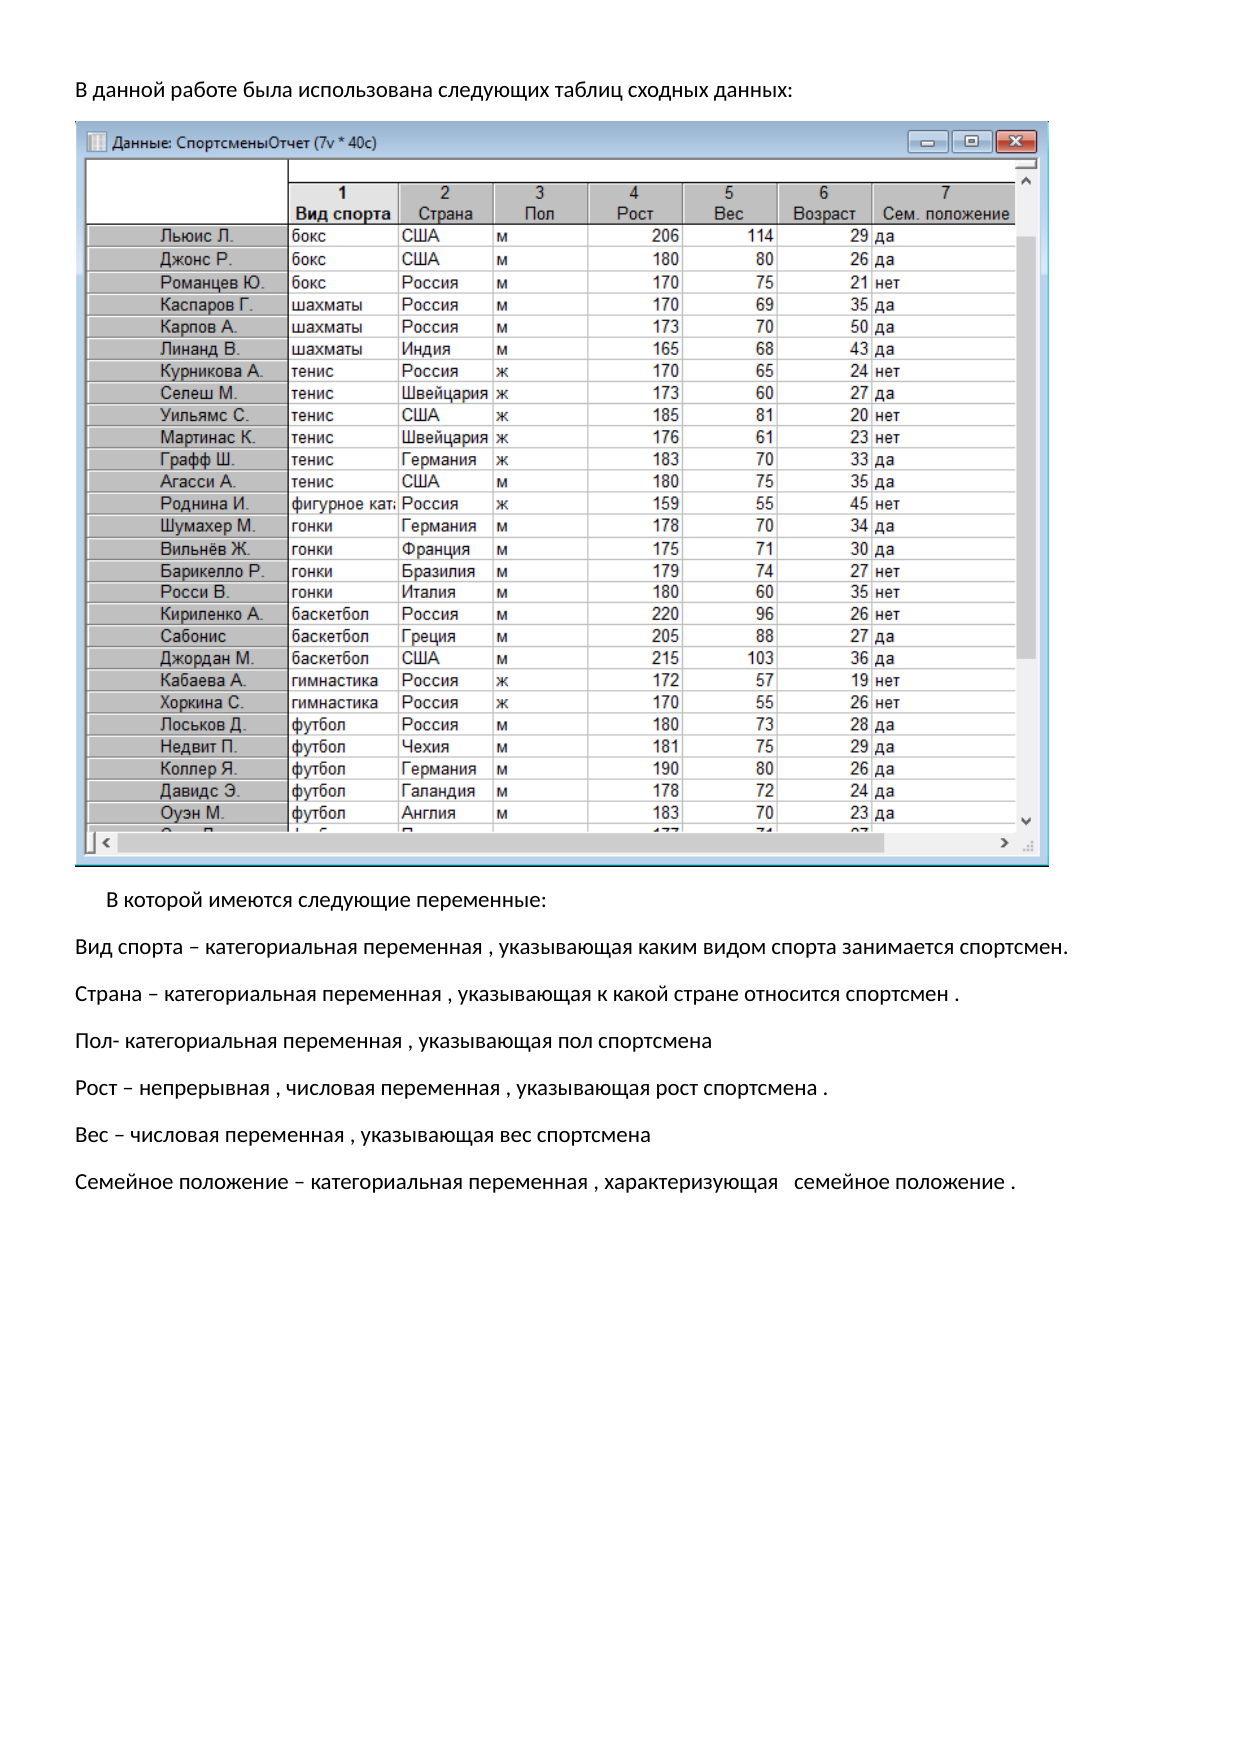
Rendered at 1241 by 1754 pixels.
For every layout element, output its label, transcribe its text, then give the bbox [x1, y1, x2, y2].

text Вид спорта – категориальная переменная , указывающая каким видом спорта занимается спортсмен. [75, 932, 1165, 960]
picture [75, 121, 1049, 867]
text В данной работе была использована следующих таблиц сходных данных: [75, 75, 1165, 103]
text Вес – числовая переменная , указывающая вес спортсмена [75, 1120, 1165, 1148]
text Страна – категориальная переменная , указывающая к какой стране относится спортсмен . [75, 979, 1165, 1007]
text Рост – непрерывная , числовая переменная , указывающая рост спортсмена . [75, 1073, 1165, 1101]
text Пол- категориальная переменная , указывающая пол спортсмена [75, 1026, 1165, 1054]
text В которой имеются следующие переменные: [75, 886, 1165, 913]
text Семейное положение – категориальная переменная , характеризующая семейное положение . [75, 1167, 1165, 1195]
